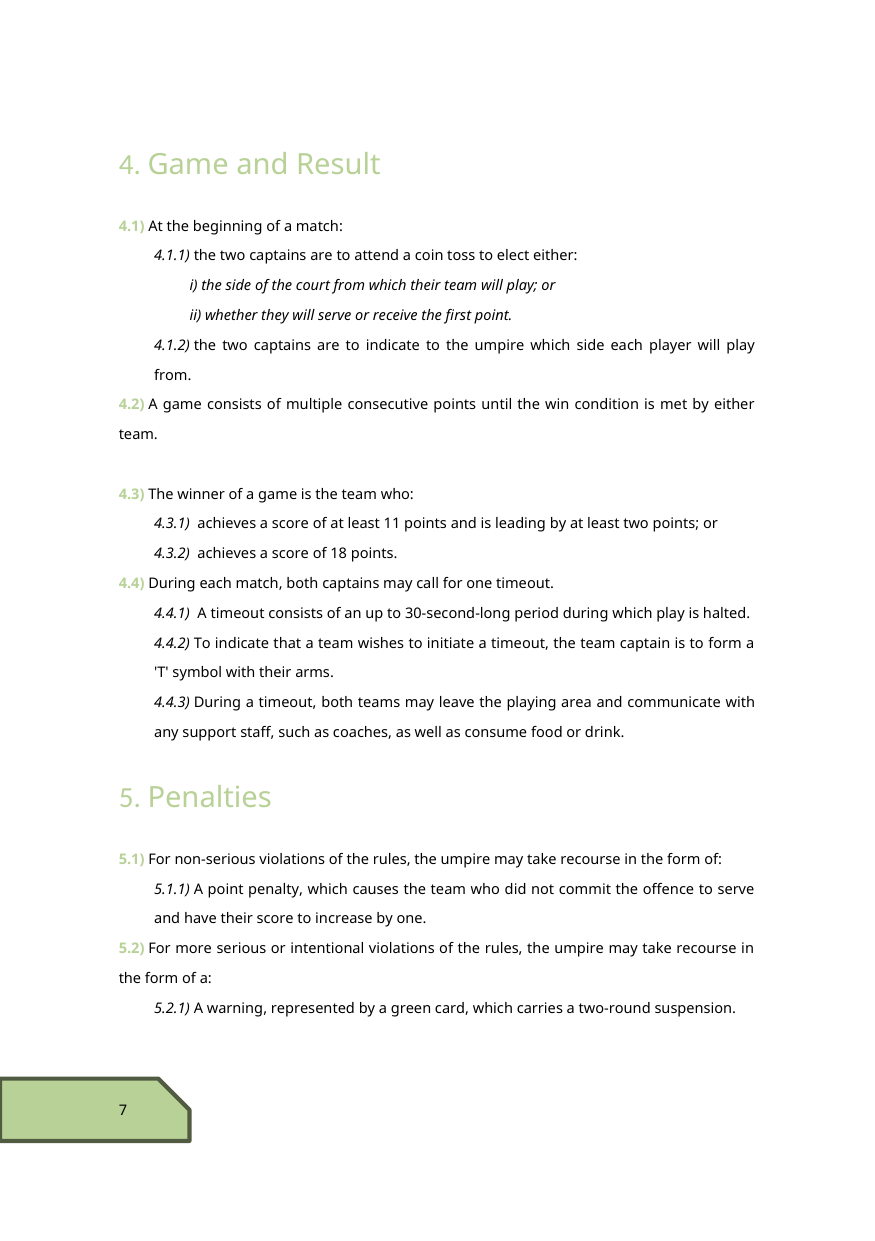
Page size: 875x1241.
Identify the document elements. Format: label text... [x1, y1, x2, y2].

text A timeout consists of an up to 30-second-long period during which play is halted. [154, 603, 756, 623]
text A point penalty, which causes the team who did not commit the offence to serve and have their score to increase by one. [154, 878, 756, 928]
text For more serious or intentional violations of the rules, the umpire may take recourse in the form of a: [118, 938, 756, 988]
subtitle Game and Result [118, 143, 756, 183]
text A warning, represented by a green card, which carries a two-round suspension. [154, 998, 756, 1017]
text the two captains are to indicate to the umpire which side each player will play from. [154, 334, 756, 384]
text For non-serious violations of the rules, the umpire may take recourse in the form of: [118, 849, 756, 868]
text the side of the court from which their team will play; or [189, 275, 756, 295]
text A game consists of multiple consecutive points until the win condition is met by either team. [118, 394, 756, 444]
subtitle Penalties [118, 777, 756, 816]
text whether they will serve or receive the first point. [189, 305, 756, 325]
text To indicate that a team wishes to initiate a timeout, the team captain is to form a 'T' symbol with their arms. [154, 632, 756, 682]
text During a timeout, both teams may leave the playing area and communicate with any support staff, such as coaches, as well as consume food or drink. [154, 692, 756, 742]
text the two captains are to attend a coin toss to elect either: [154, 245, 756, 265]
text achieves a score of 18 points. [154, 543, 756, 563]
text achieves a score of at least 11 points and is leading by at least two points; or [154, 513, 756, 533]
text The winner of a game is the team who: [118, 483, 756, 503]
text At the beginning of a match: [118, 215, 756, 235]
text During each match, both captains may call for one timeout. [118, 573, 756, 593]
